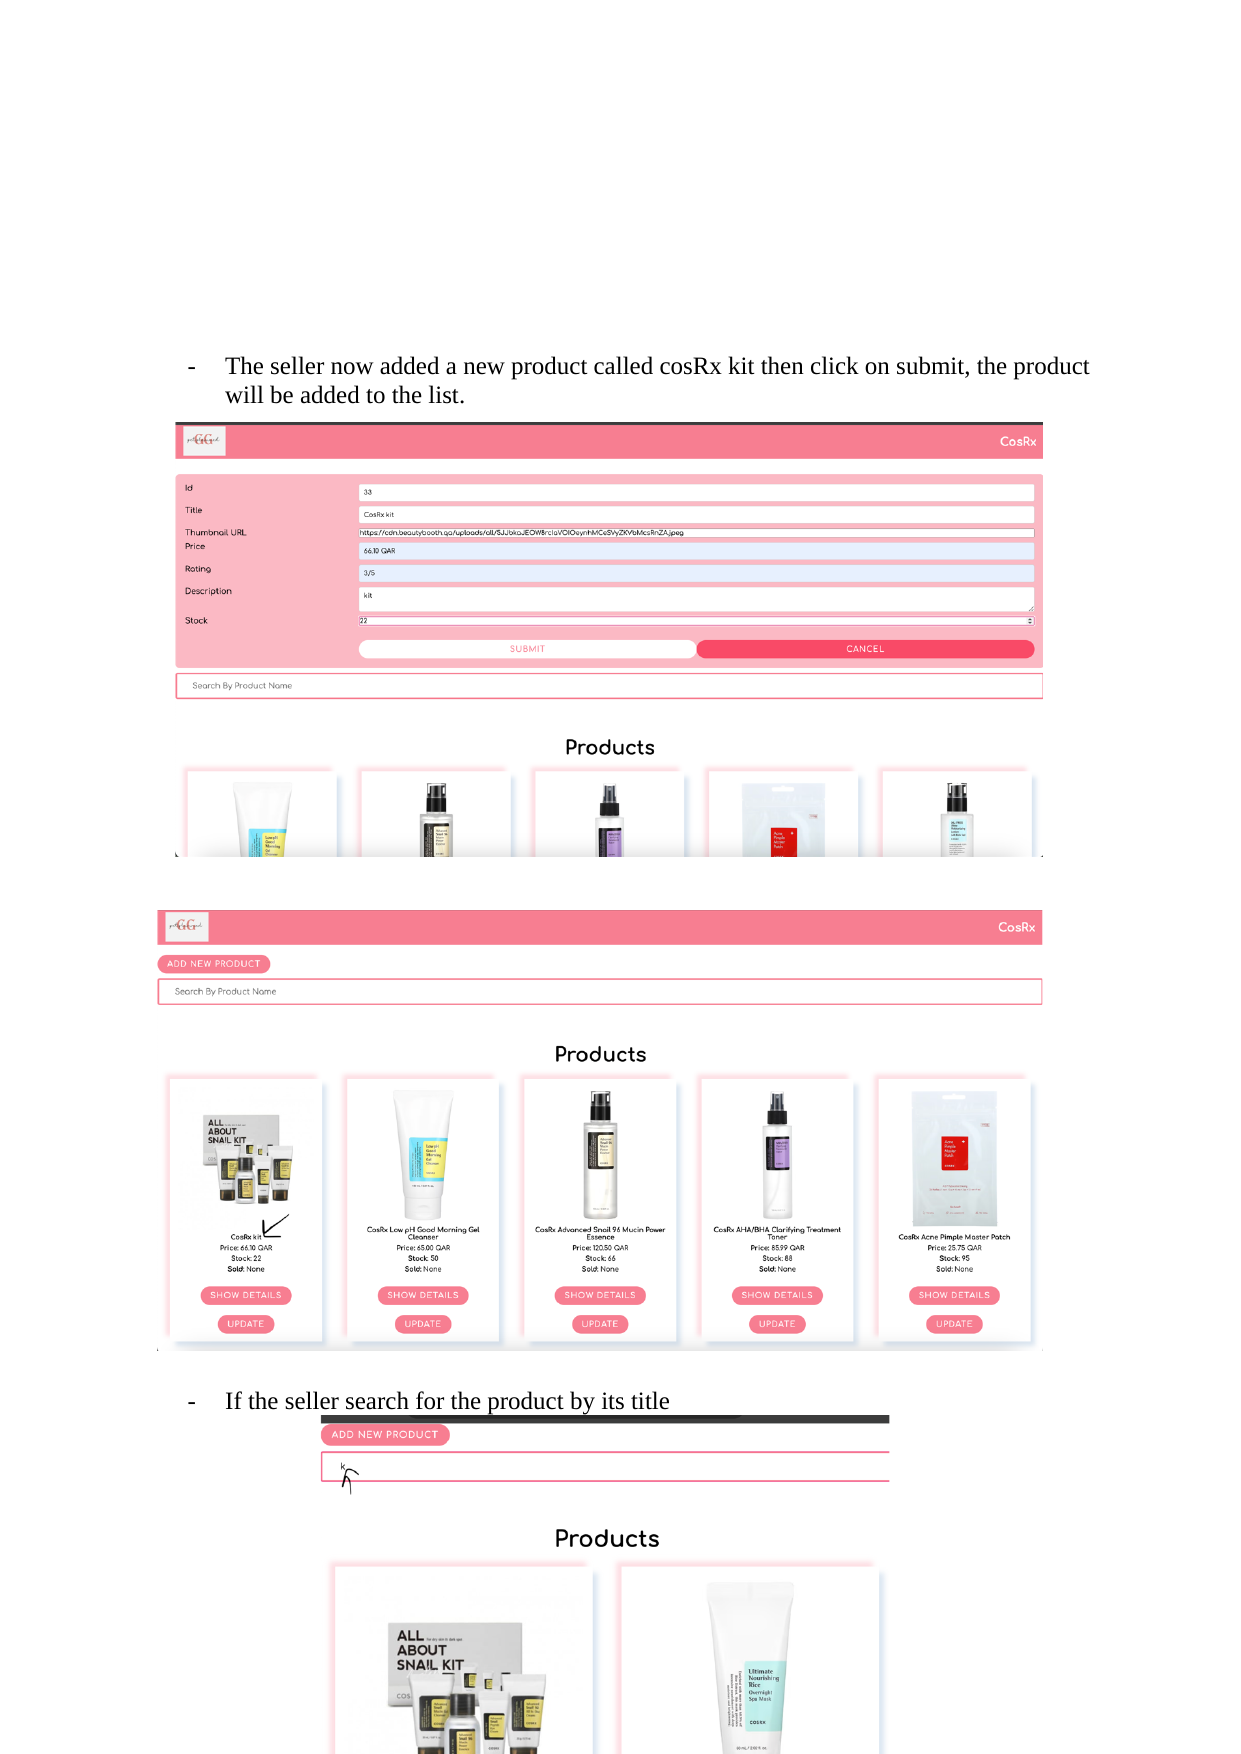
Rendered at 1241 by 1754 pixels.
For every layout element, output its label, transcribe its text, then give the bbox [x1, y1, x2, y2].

picture [175, 422, 1043, 857]
picture [320, 1415, 890, 1754]
picture [157, 910, 1043, 1351]
list The seller now added a new product called cosRx kit then click on submit, the product will be added to the list. [187, 351, 1090, 409]
list If the seller search for the product by its title [187, 1386, 1090, 1415]
